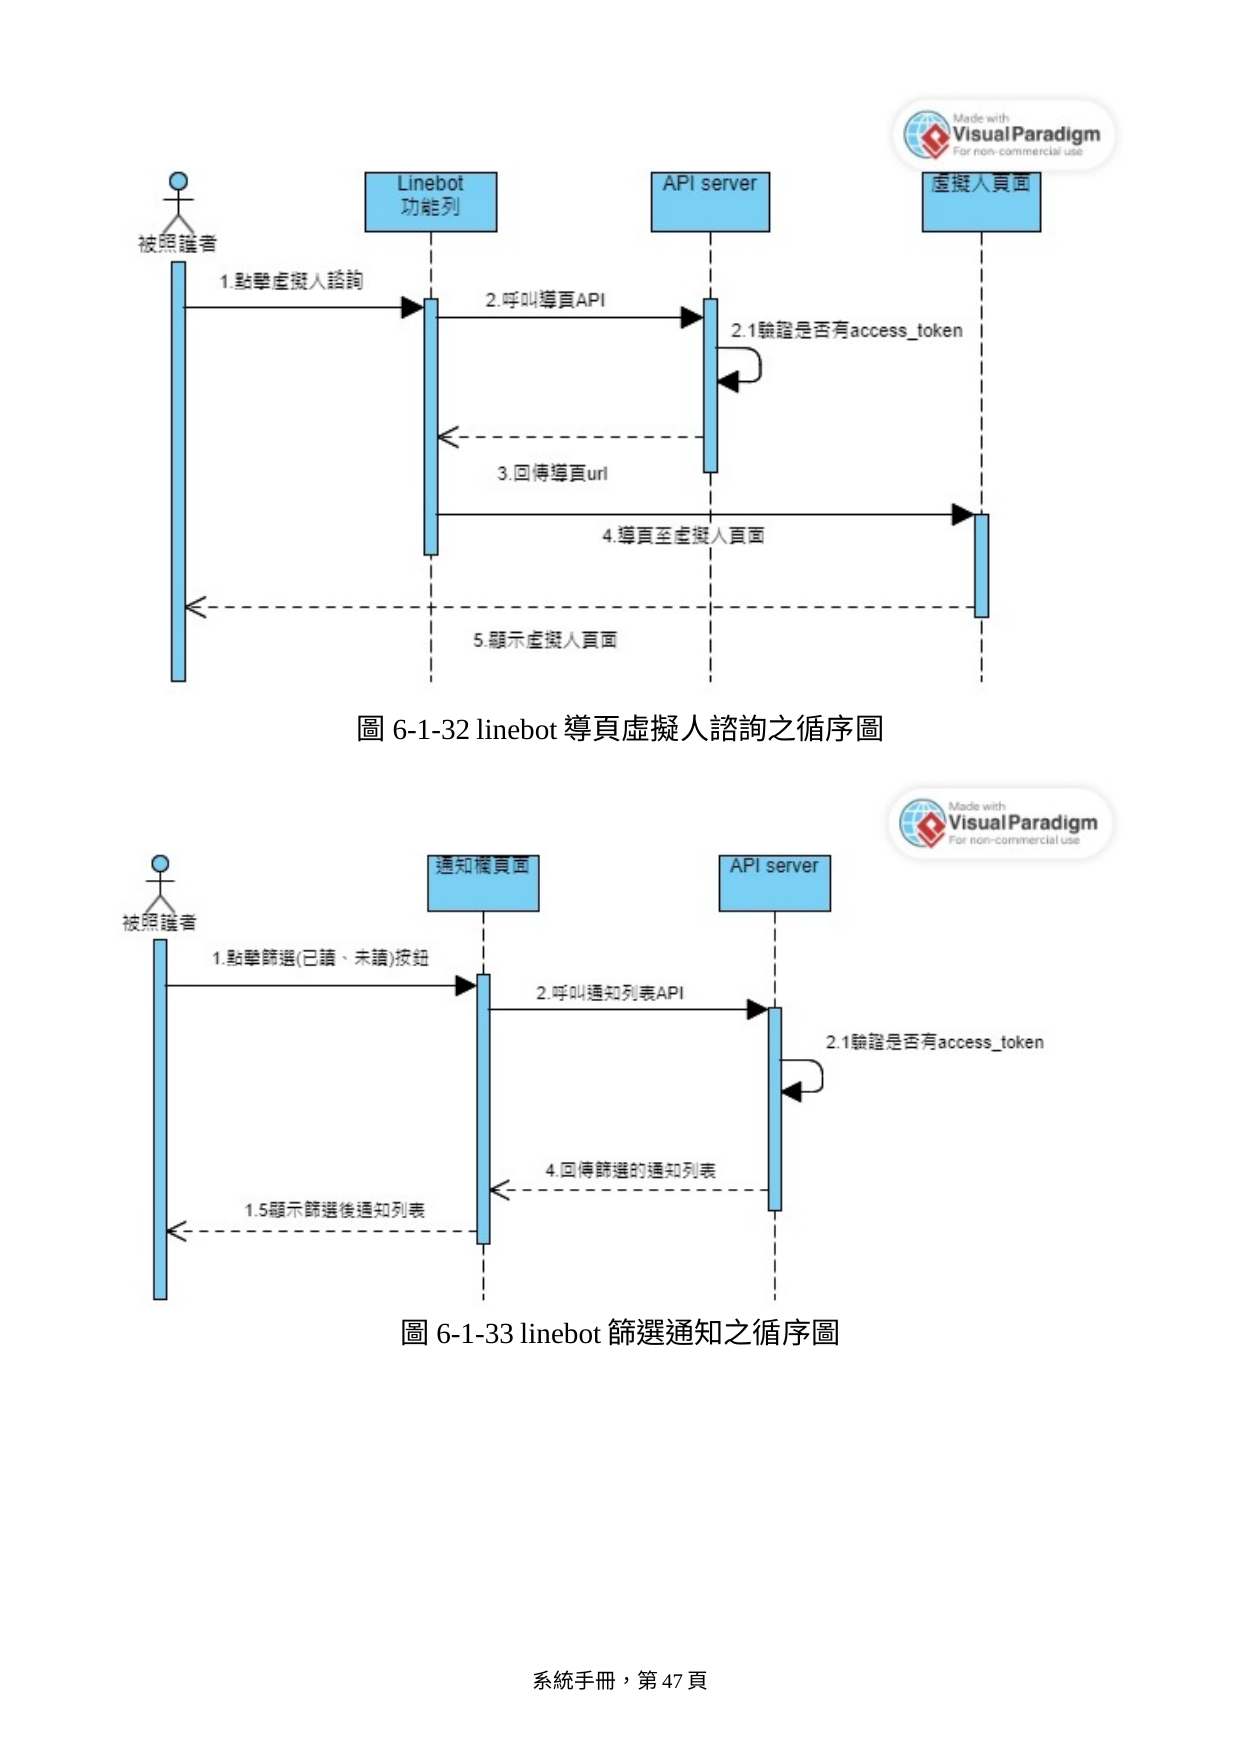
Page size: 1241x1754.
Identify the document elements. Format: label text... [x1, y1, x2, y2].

picture [115, 88, 1126, 706]
picture [117, 776, 1123, 1310]
